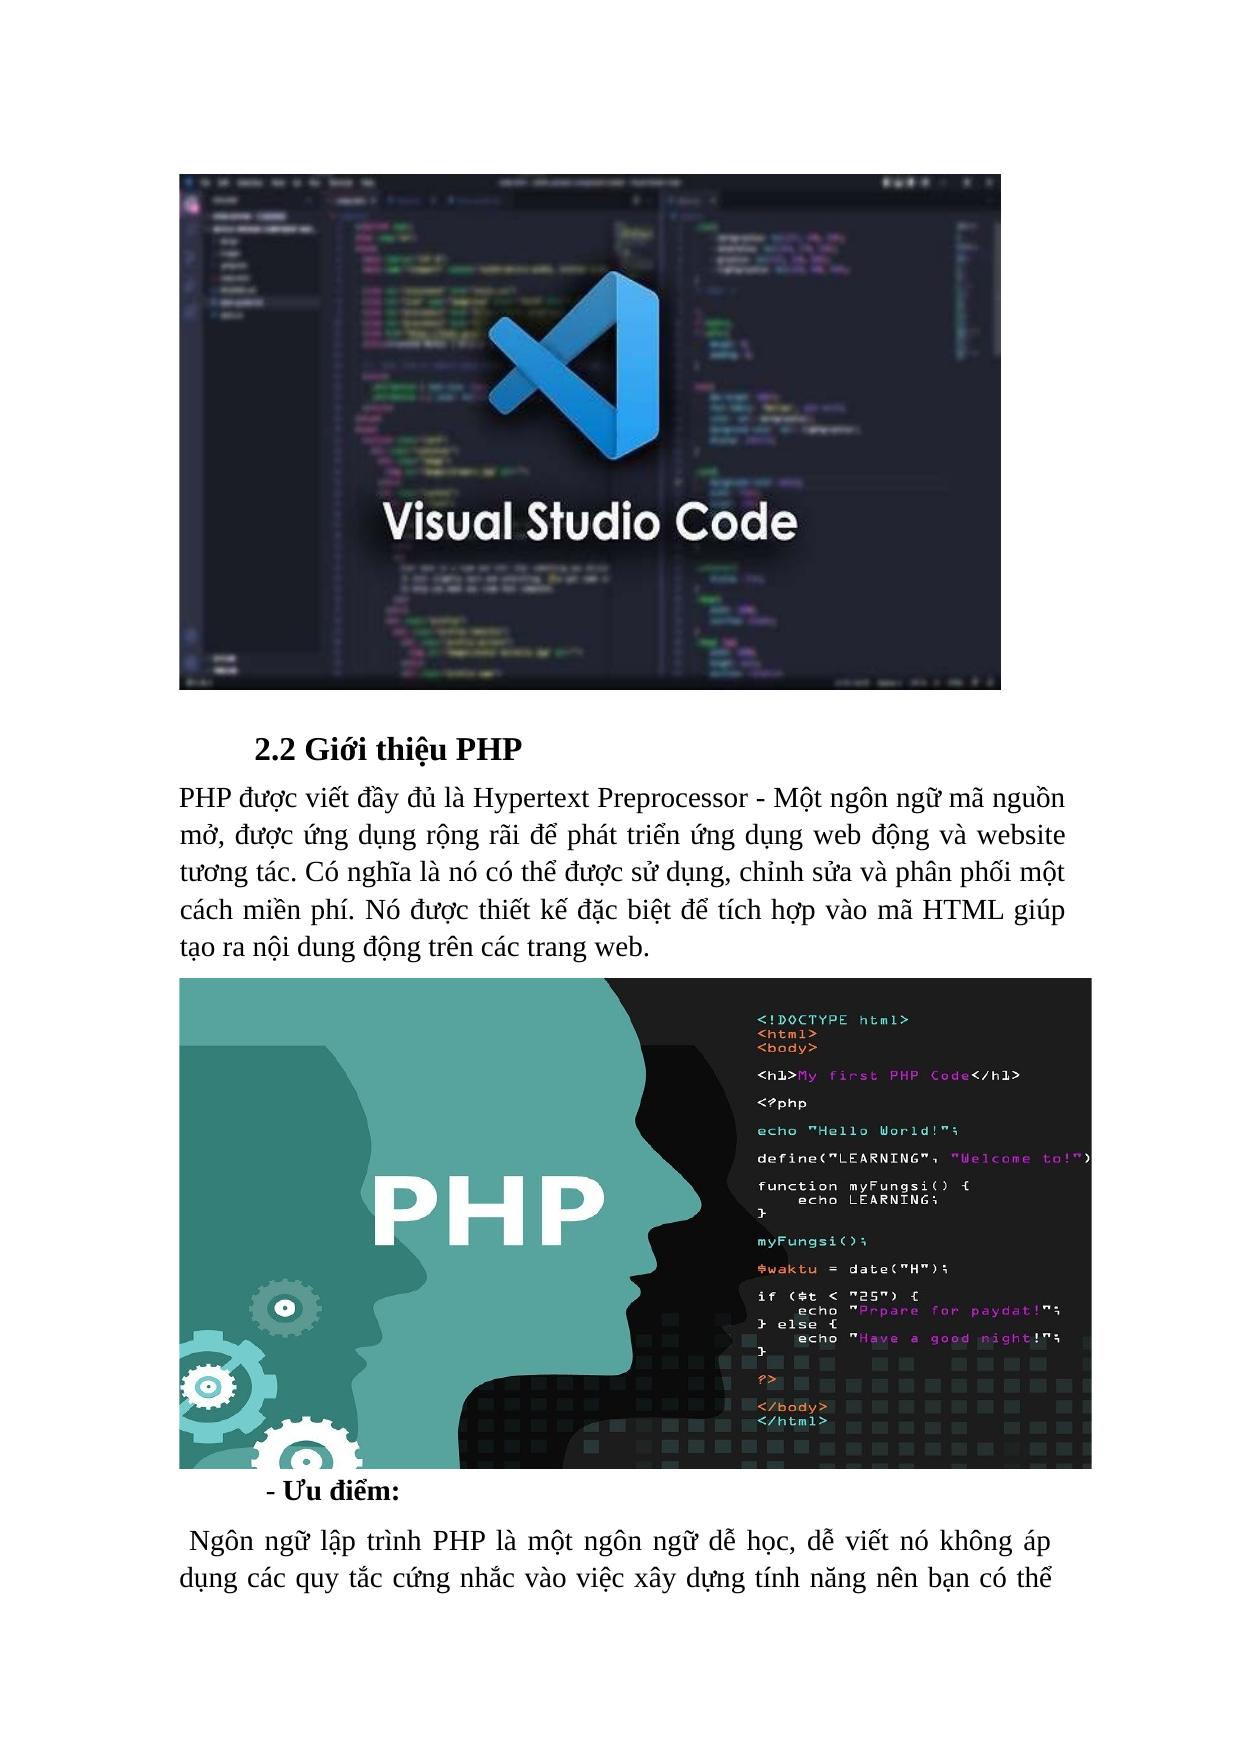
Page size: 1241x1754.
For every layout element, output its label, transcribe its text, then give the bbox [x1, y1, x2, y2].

subtitle 2.2 Giới thiệu PHP [246, 729, 1090, 768]
text - Ưu điểm: [178, 1473, 1090, 1506]
text PHP được viết đầy đủ là Hypertext Preprocessor - Một ngôn ngữ mã nguồn mở, được ứng dụng rộng rãi để phát triển ứng dụng web động và website tương tác. Có nghĩa là nó có thể được sử dụng, chỉnh sửa và phân phối một cách miền phí. Nó được thiết kế đặc biệt để tích hợp vào mã HTML giúp tạo ra nội dung động trên các trang web. [178, 780, 1066, 962]
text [178, 1523, 1053, 1593]
picture [179, 978, 1092, 1469]
picture [179, 174, 1001, 690]
